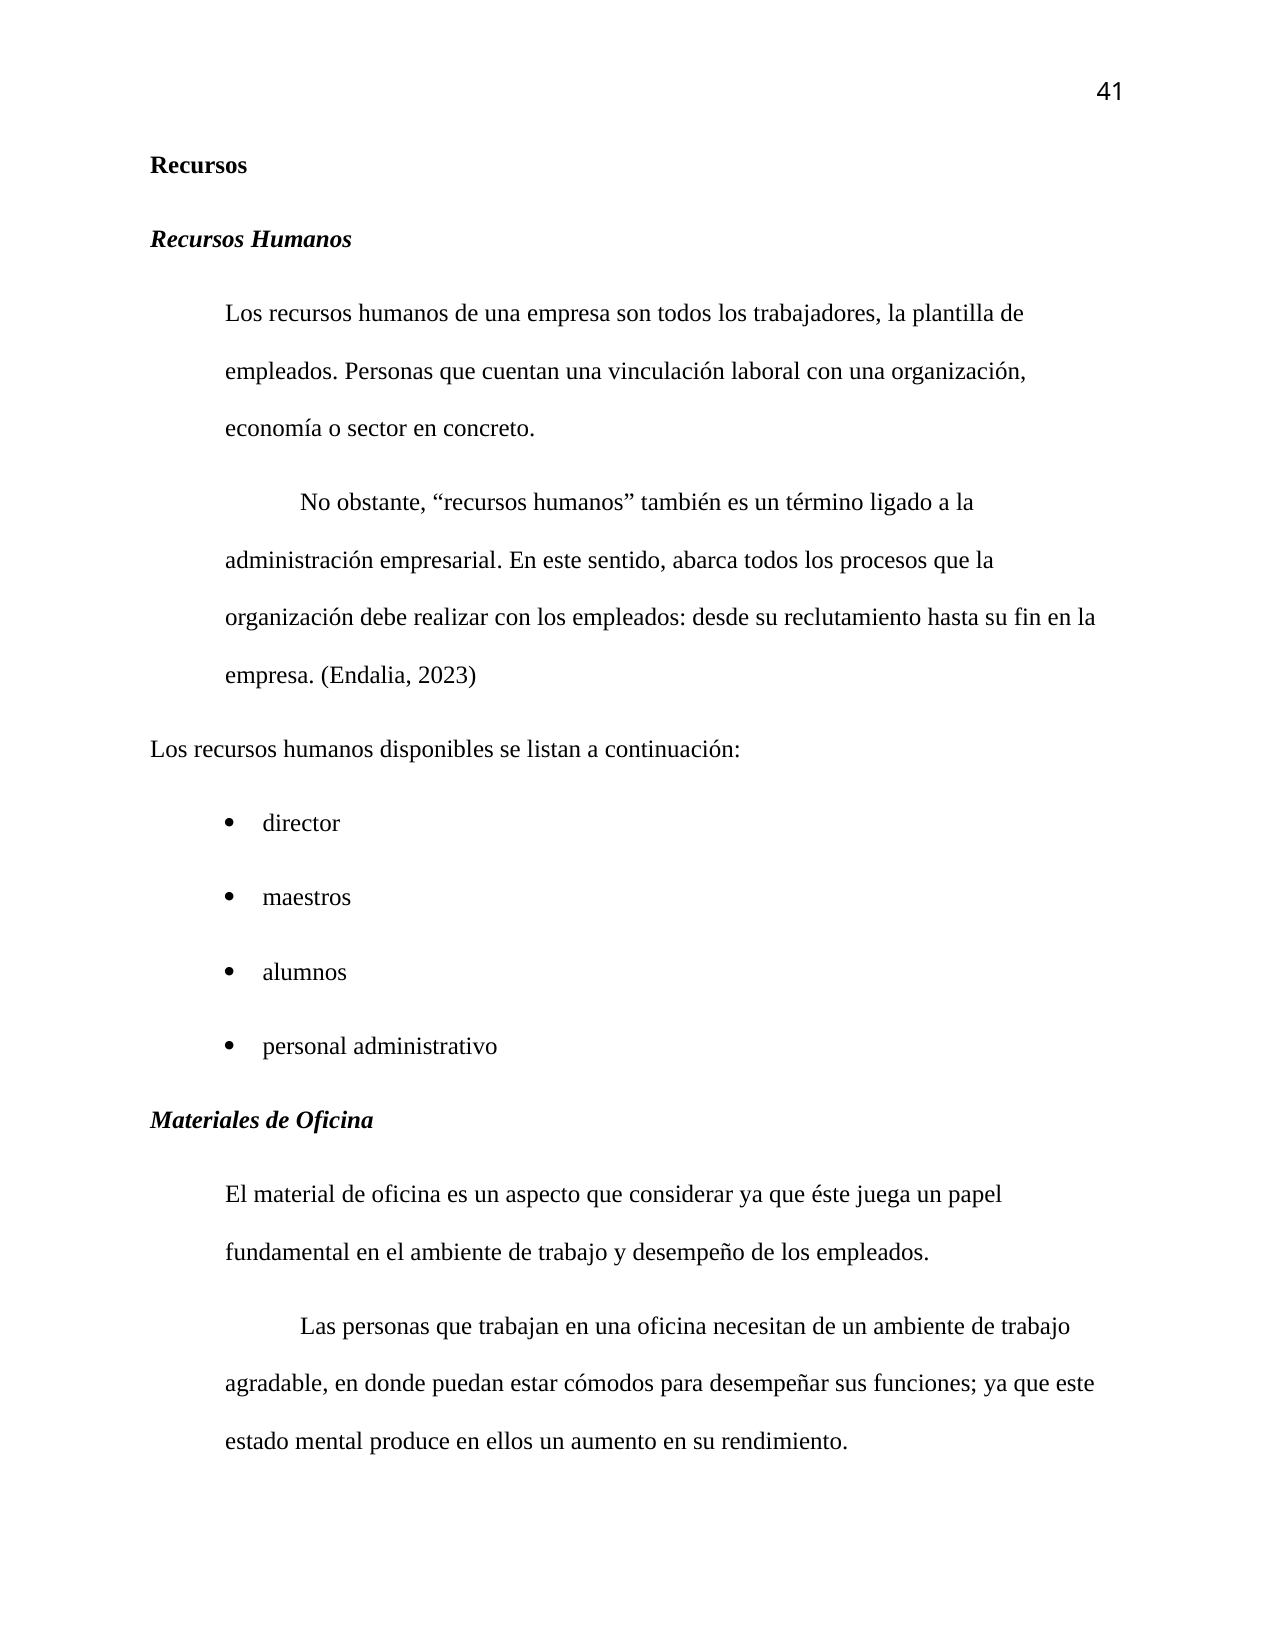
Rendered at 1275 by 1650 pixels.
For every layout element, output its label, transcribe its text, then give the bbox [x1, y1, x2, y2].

text Los recursos humanos disponibles se listan a continuación: [150, 734, 1125, 763]
text El material de oficina es un aspecto que considerar ya que éste juega un papel fundamental en el ambiente de trabajo y desempeño de los empleados. [225, 1179, 1125, 1265]
subtitle Recursos Humanos [150, 224, 1125, 253]
list alumnos [225, 957, 1125, 985]
subtitle Recursos [150, 150, 1125, 179]
text Los recursos humanos de una empresa son todos los trabajadores, la plantilla de empleados. Personas que cuentan una vinculación laboral con una organización, economía o sector en concreto. [225, 298, 1125, 442]
list director [225, 808, 1125, 837]
subtitle Materiales de Oficina [150, 1105, 1125, 1134]
list maestros [225, 882, 1125, 911]
text Las personas que trabajan en una oficina necesitan de un ambiente de trabajo agradable, en donde puedan estar cómodos para desempeñar sus funciones; ya que este estado mental produce en ellos un aumento en su rendimiento. [225, 1311, 1125, 1454]
list personal administrativo [225, 1031, 1125, 1059]
text No obstante, “recursos humanos” también es un término ligado a la administración empresarial. En este sentido, abarca todos los procesos que la organización debe realizar con los empleados: desde su reclutamiento hasta su fin en la empresa. (Endalia, 2023) [225, 487, 1125, 689]
